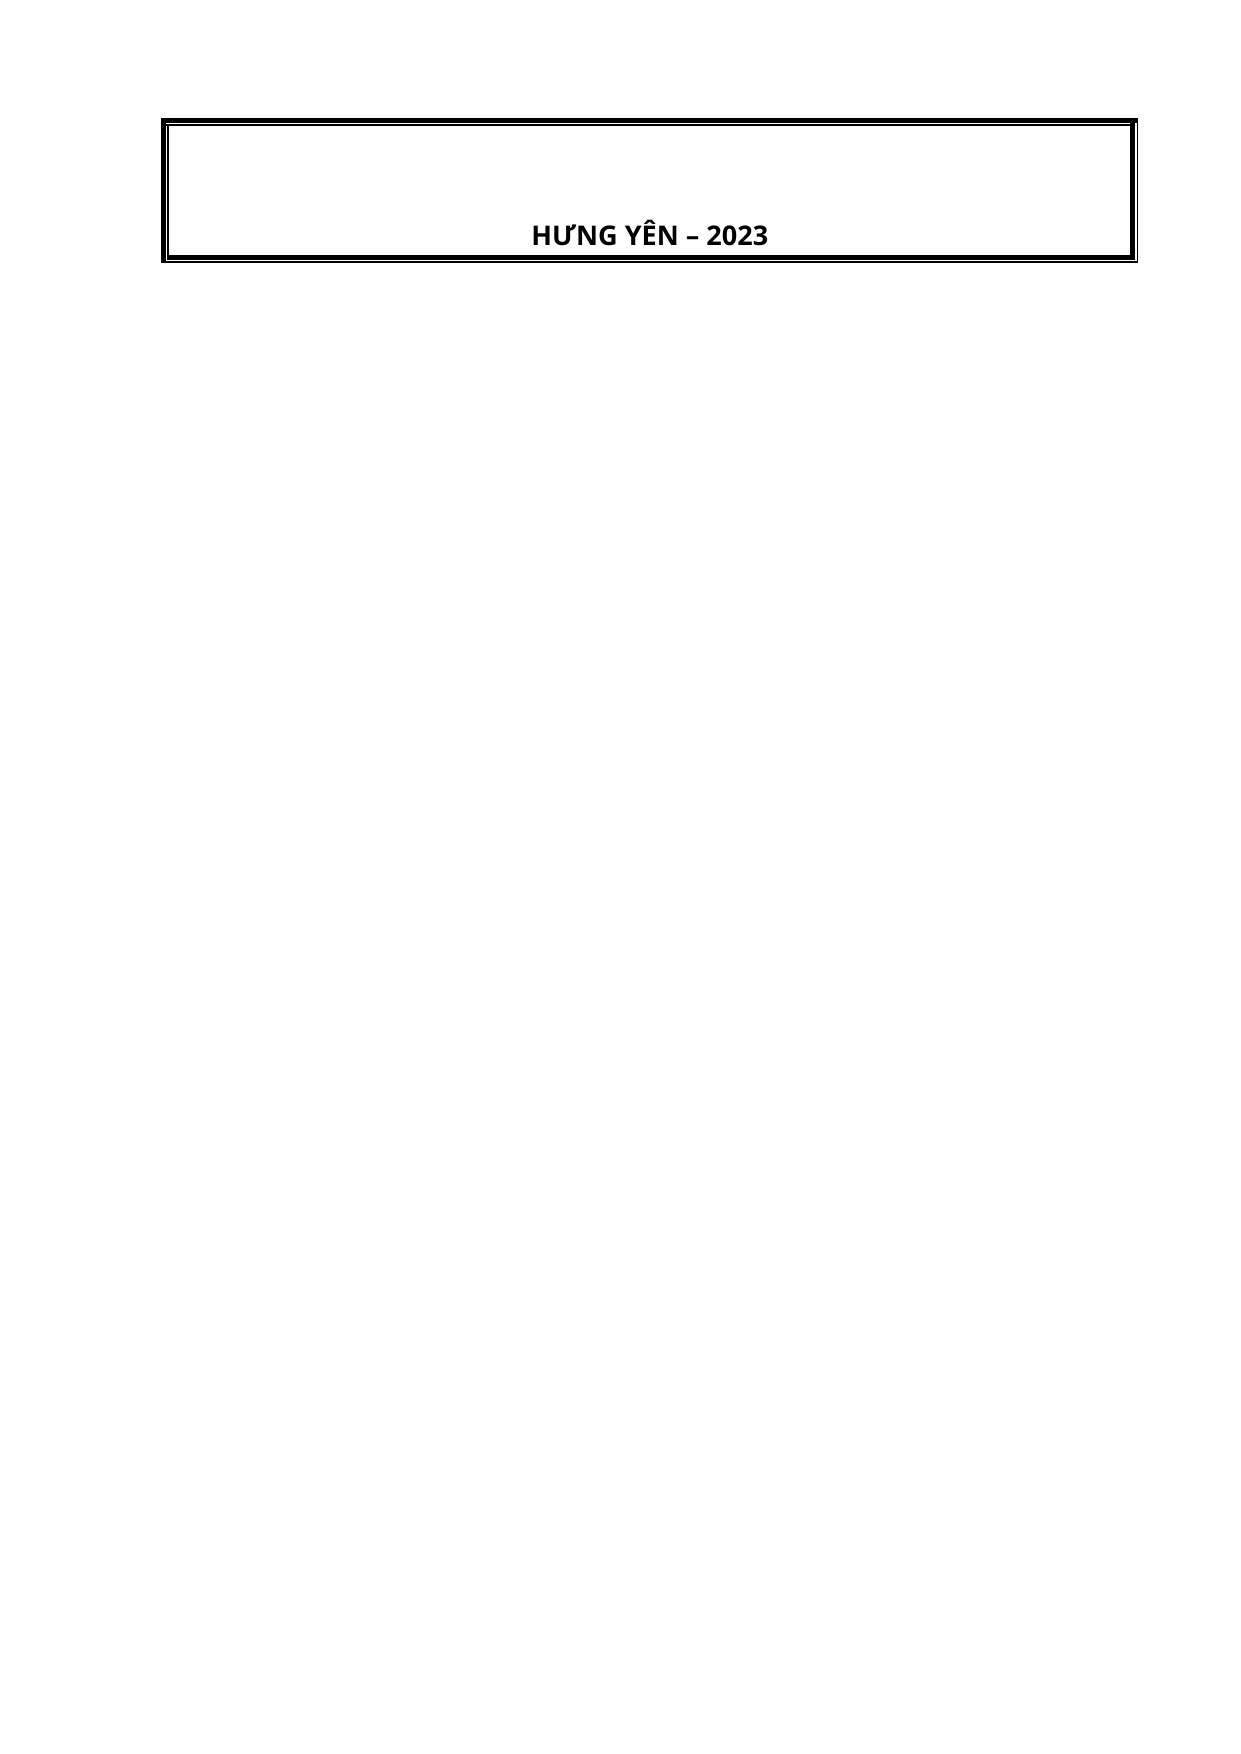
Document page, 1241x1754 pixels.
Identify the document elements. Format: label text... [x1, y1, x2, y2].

text HƯNG YÊN – 2023 [169, 206, 1130, 255]
